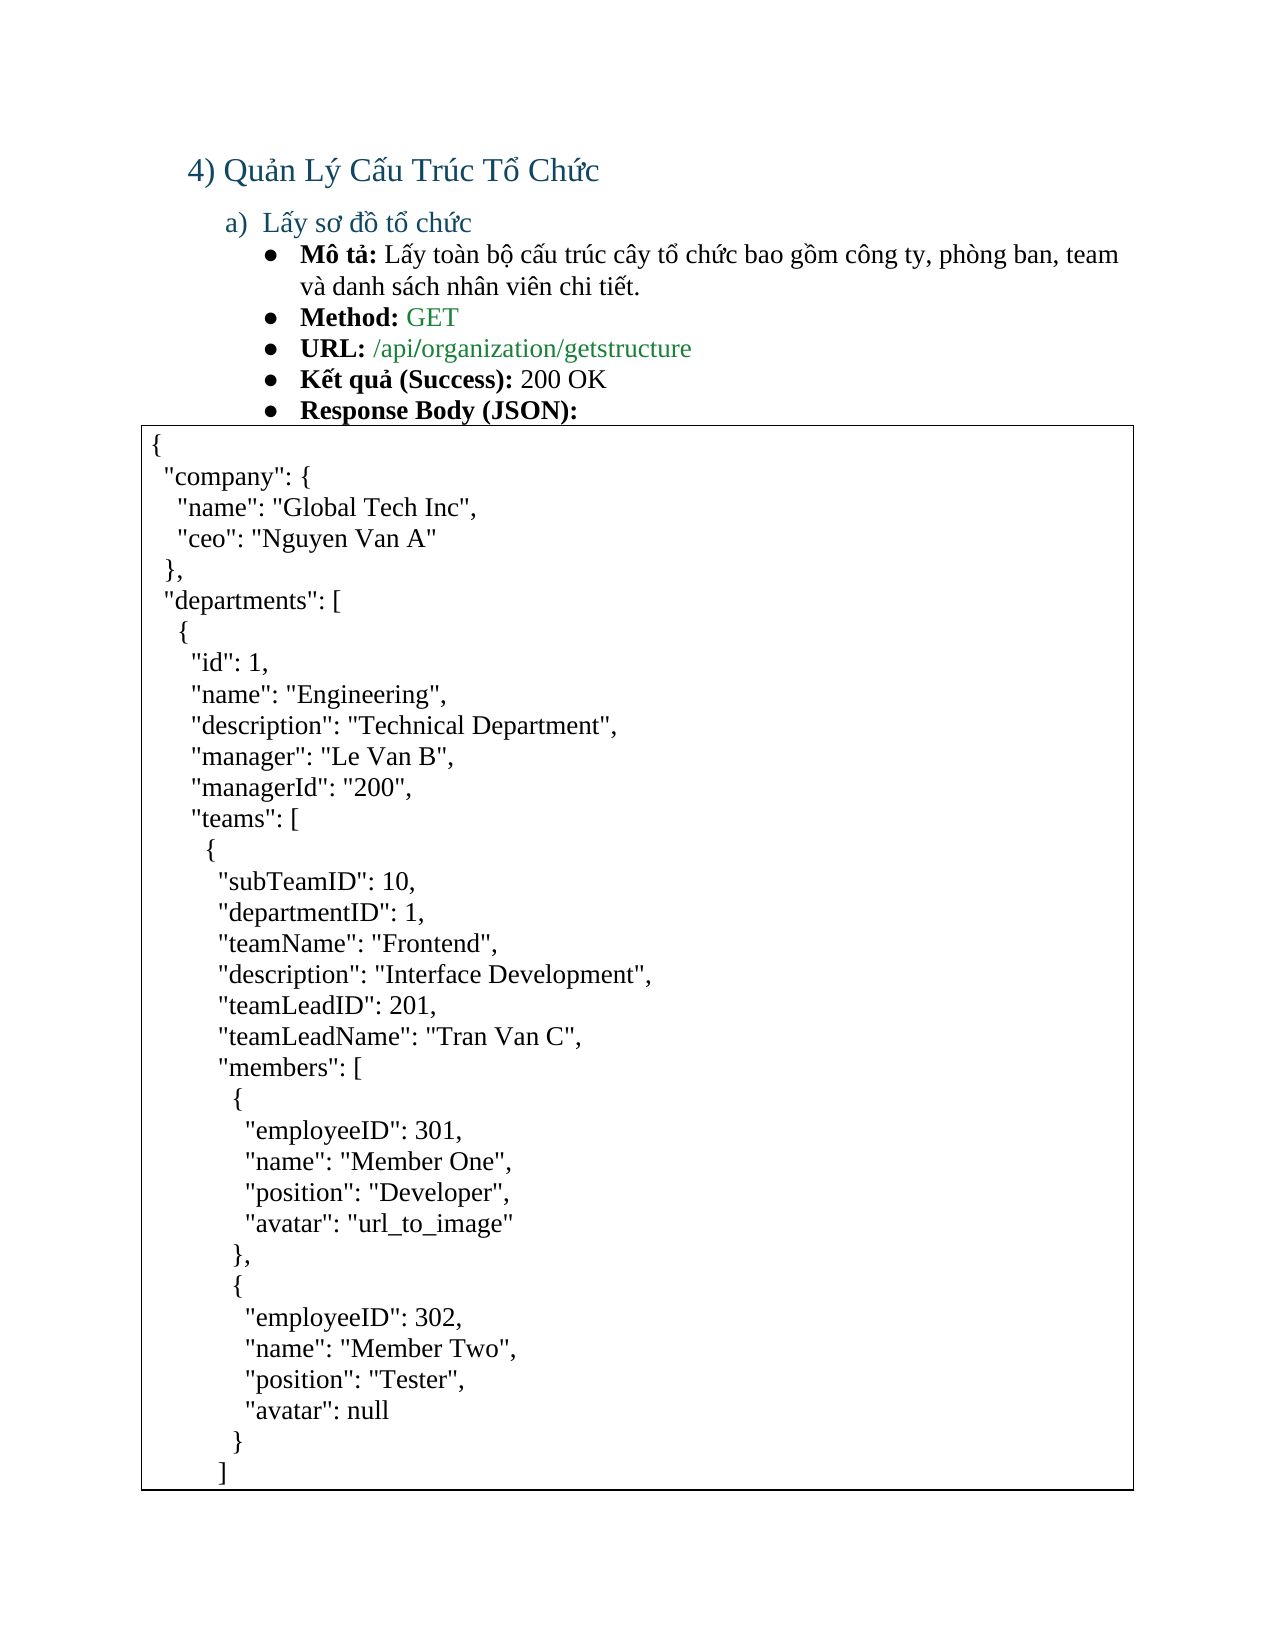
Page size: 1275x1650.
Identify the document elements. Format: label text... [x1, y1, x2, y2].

text "name": "Engineering", [150, 678, 1125, 709]
text }, [150, 1238, 1125, 1269]
list Kết quả (Success): 200 OK [262, 363, 1125, 394]
text "employeeID": 301, [150, 1114, 1125, 1145]
text "id": 1, [150, 647, 1125, 678]
text { [142, 426, 1133, 460]
text "manager": "Le Van B", [150, 740, 1125, 771]
text "teamLeadID": 201, [150, 989, 1125, 1020]
text "avatar": "url_to_image" [150, 1207, 1125, 1238]
list URL: /api/organization/getstructure [262, 332, 1125, 363]
text "members": [ [150, 1051, 1125, 1083]
text "subTeamID": 10, [150, 864, 1125, 896]
text ] [142, 1453, 1133, 1489]
text "employeeID": 302, [150, 1301, 1125, 1332]
list Response Body (JSON): [262, 394, 1125, 425]
text "name": "Member One", [150, 1145, 1125, 1176]
text "position": "Developer", [150, 1176, 1125, 1207]
text { [150, 615, 1125, 647]
text "name": "Member Two", [150, 1332, 1125, 1363]
text { [150, 1269, 1125, 1301]
text }, [150, 553, 1125, 584]
text "description": "Interface Development", [150, 958, 1125, 989]
text "teamName": "Frontend", [150, 927, 1125, 958]
list Method: GET [262, 301, 1125, 332]
text "managerId": "200", [150, 771, 1125, 802]
text "teams": [ [150, 802, 1125, 833]
list Mô tả: Lấy toàn bộ cấu trúc cây tổ chức bao gồm công ty, phòng ban, team và danh sách nhân viên chi tiết. [262, 238, 1125, 301]
text "description": "Technical Department", [150, 709, 1125, 740]
text "ceo": "Nguyen Van A" [150, 522, 1125, 553]
text "company": { [150, 460, 1125, 491]
text "departmentID": 1, [150, 896, 1125, 927]
text "avatar": null [150, 1394, 1125, 1425]
text "departments": [ [150, 584, 1125, 615]
subtitle 4) Quản Lý Cấu Trúc Tổ Chức [187, 150, 1125, 188]
text { [150, 1083, 1125, 1114]
text "name": "Global Tech Inc", [150, 491, 1125, 522]
subtitle Lấy sơ đồ tổ chức [225, 205, 1125, 238]
text { [150, 833, 1125, 864]
text } [150, 1425, 1125, 1453]
text "position": "Tester", [150, 1363, 1125, 1394]
text "teamLeadName": "Tran Van C", [150, 1020, 1125, 1051]
